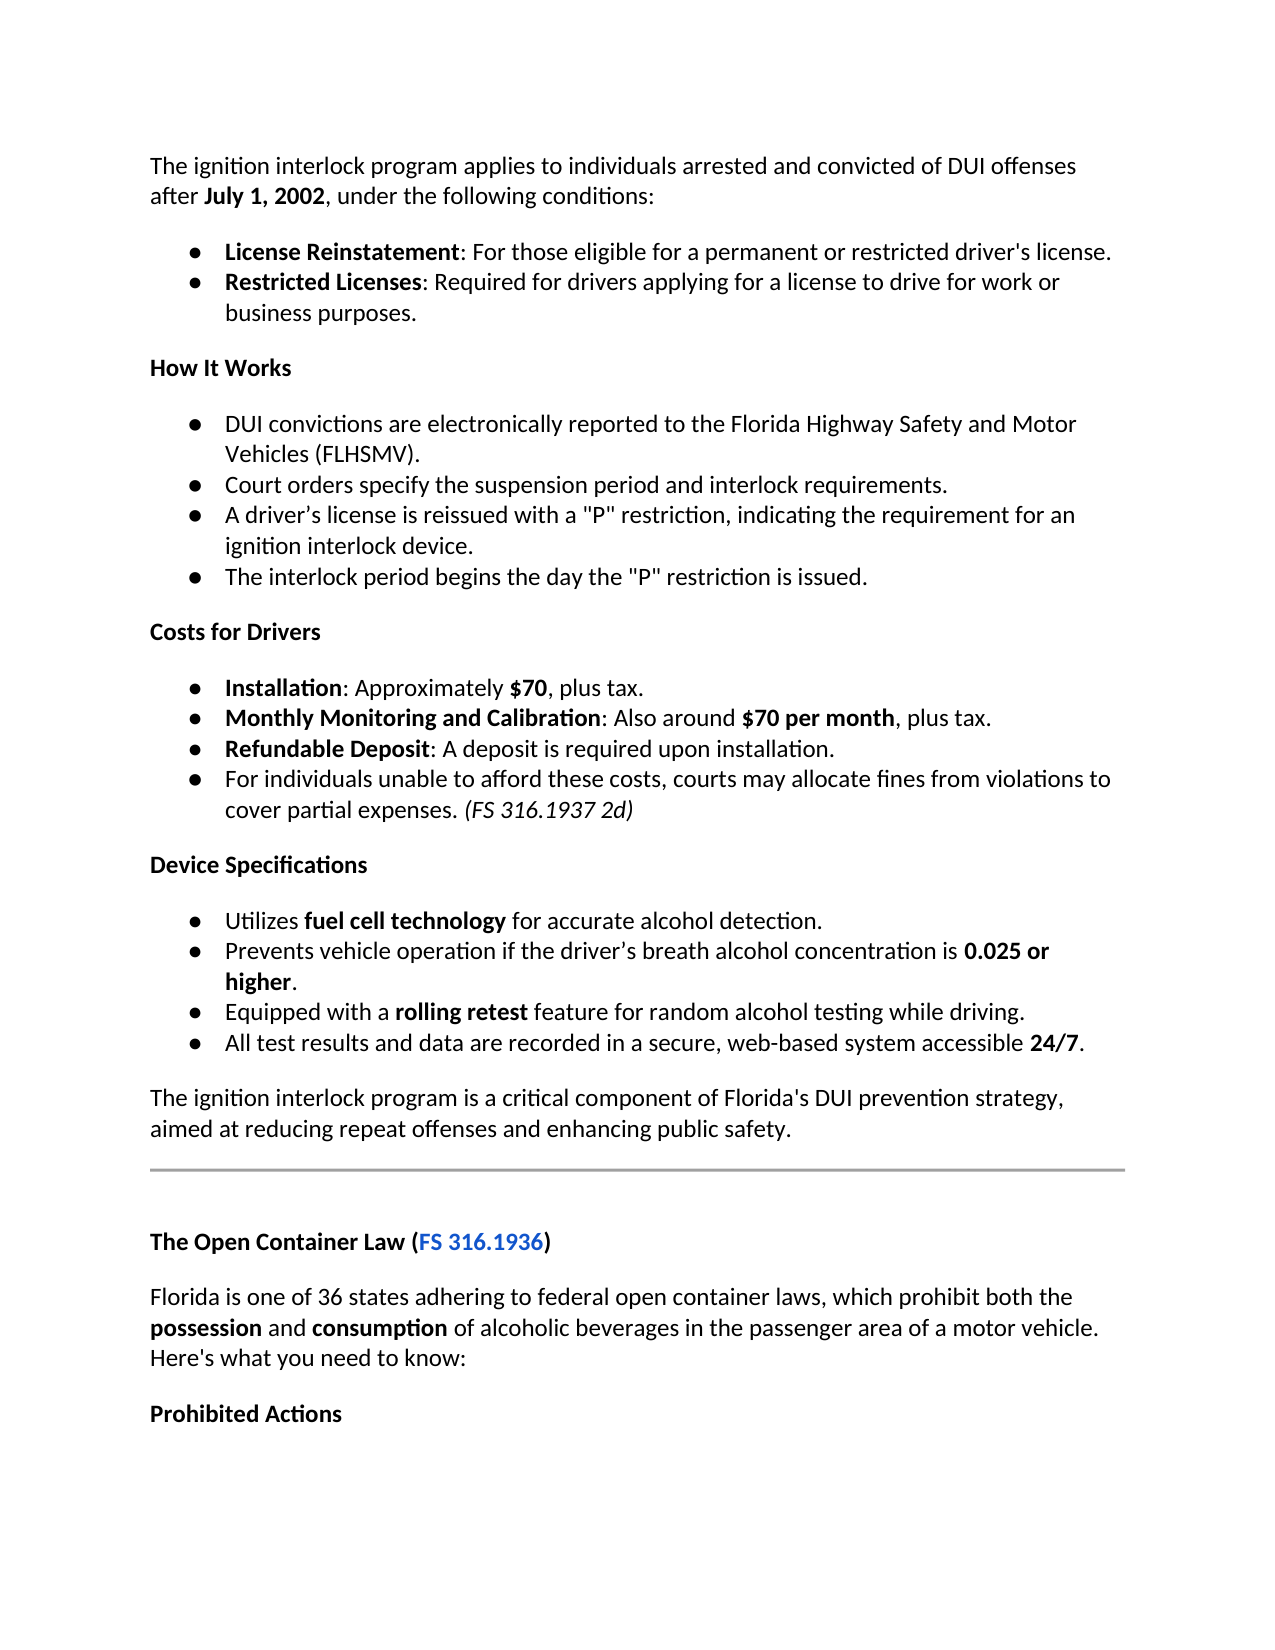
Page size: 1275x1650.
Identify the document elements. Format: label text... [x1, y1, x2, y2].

list DUI convictions are electronically reported to the Florida Highway Safety and Motor Vehicles (FLHSMV). [187, 408, 1125, 469]
list The interlock period begins the day the "P" restriction is issued. [187, 561, 1125, 591]
subtitle Costs for Drivers [150, 616, 1125, 647]
subtitle The Open Container Law (FS 316.1936) [150, 1226, 1125, 1256]
text The ignition interlock program is a critical component of Florida's DUI prevention strategy, aimed at reducing repeat offenses and enhancing public safety. [150, 1082, 1125, 1143]
list All test results and data are recorded in a secure, web-based system accessible 24/7. [187, 1027, 1125, 1057]
list Utilizes fuel cell technology for accurate alcohol detection. [187, 905, 1125, 935]
list Equipped with a rolling retest feature for random alcohol testing while driving. [187, 996, 1125, 1027]
list Refundable Deposit: A deposit is required upon installation. [187, 733, 1125, 763]
list Prevents vehicle operation if the driver’s breath alcohol concentration is 0.025 or higher. [187, 935, 1125, 996]
list A driver’s license is reissued with a "P" restriction, indicating the requirement for an ignition interlock device. [187, 500, 1125, 561]
list Monthly Monitoring and Calibration: Also around $70 per month, plus tax. [187, 702, 1125, 733]
list Court orders specify the suspension period and interlock requirements. [187, 469, 1125, 500]
list Installation: Approximately $70, plus tax. [187, 672, 1125, 702]
list For individuals unable to afford these costs, courts may allocate fines from violations to cover partial expenses. (FS 316.1937 2d) [187, 763, 1125, 824]
list License Reinstatement: For those eligible for a permanent or restricted driver's license. [187, 236, 1125, 267]
text Florida is one of 36 states adhering to federal open container laws, which prohibit both the possession and consumption of alcoholic beverages in the passenger area of a motor vehicle. Here's what you need to know: [150, 1281, 1125, 1373]
subtitle Prohibited Actions [150, 1398, 1125, 1428]
text The ignition interlock program applies to individuals arrested and convicted of DUI offenses after July 1, 2002, under the following conditions: [150, 150, 1125, 211]
subtitle Device Specifications [150, 849, 1125, 880]
subtitle How It Works [150, 353, 1125, 383]
list Restricted Licenses: Required for drivers applying for a license to drive for work or business purposes. [187, 267, 1125, 328]
